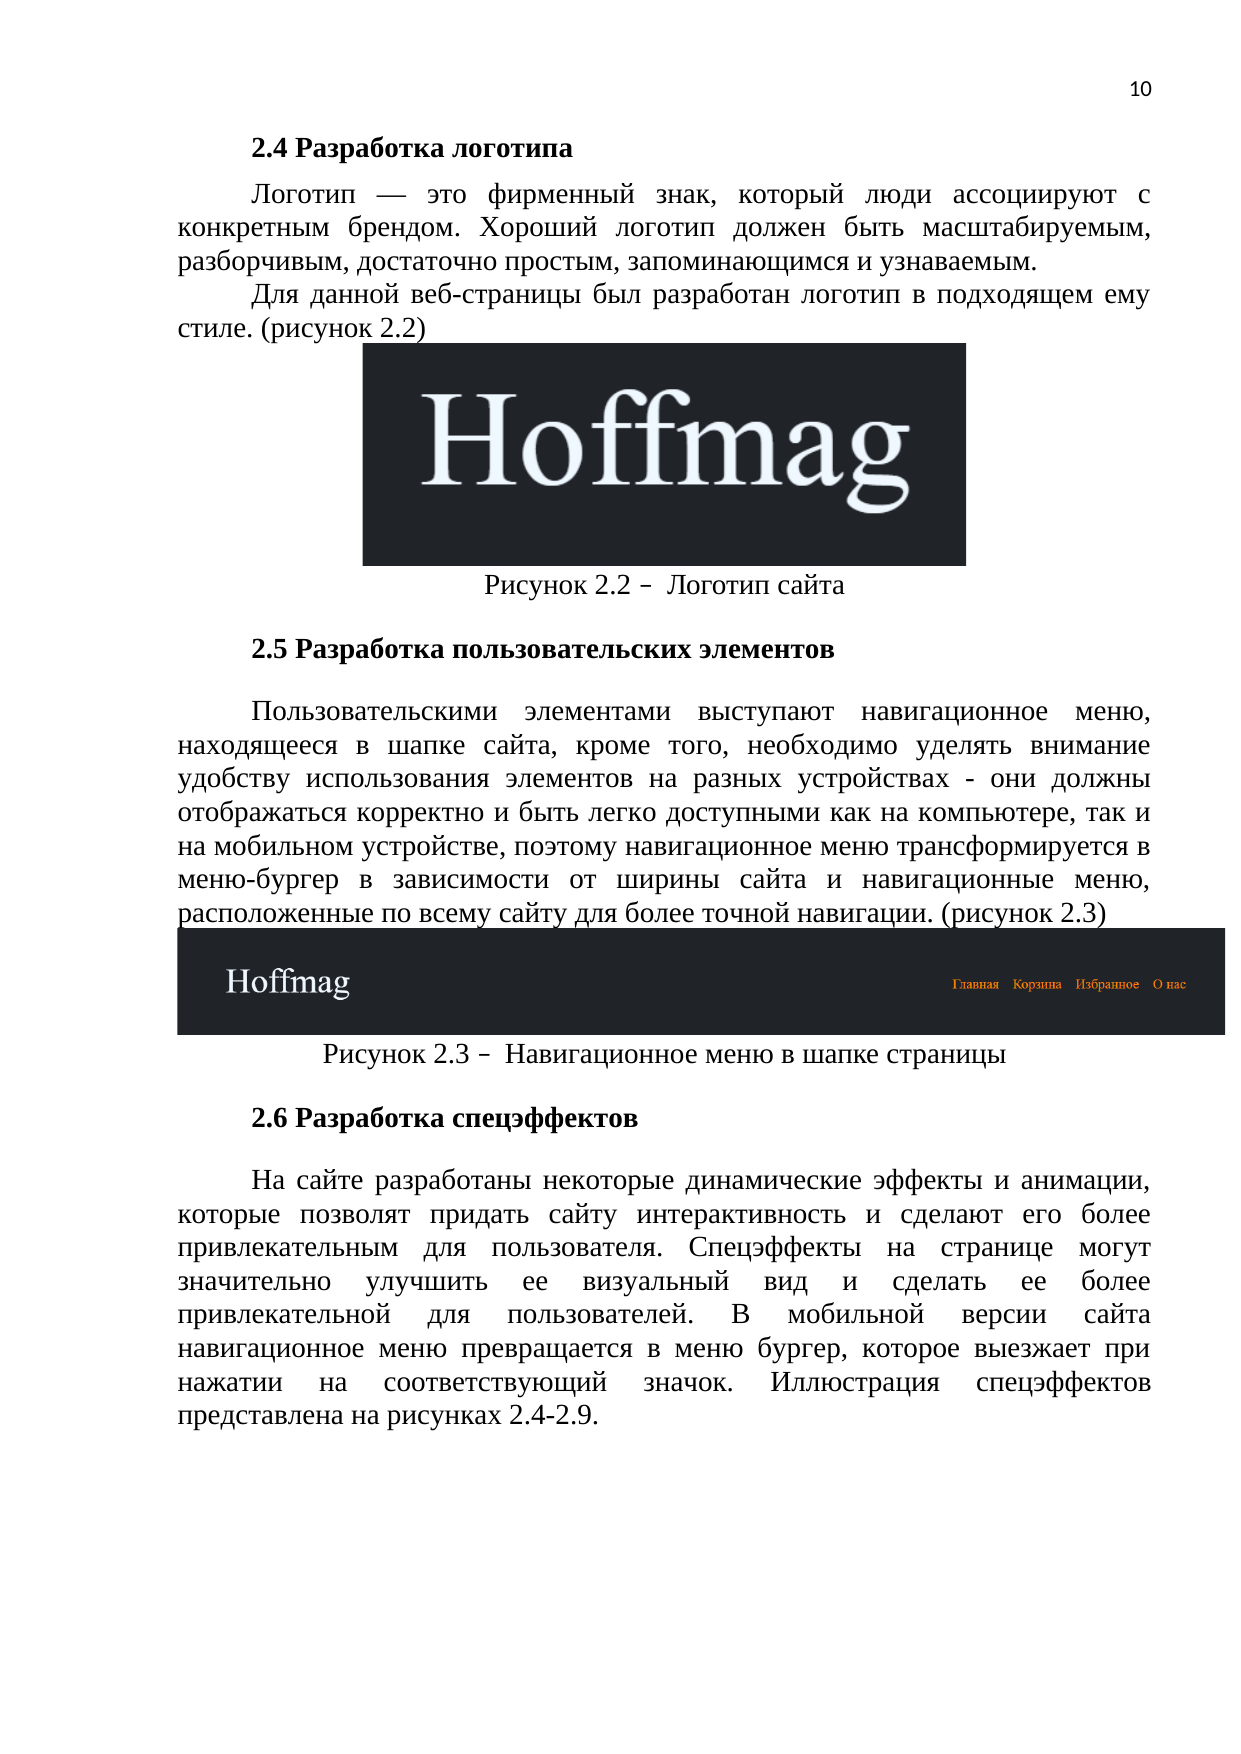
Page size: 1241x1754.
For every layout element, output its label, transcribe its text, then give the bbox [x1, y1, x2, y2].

picture [177, 928, 1226, 1035]
text 2.4 Разработка логотипа [177, 130, 1152, 163]
text Рисунок 2.3 – Навигационное меню в шапке страницы [177, 1035, 1152, 1071]
text Логотип — это фирменный знак, который люди ассоциируют с конкретным брендом. Хороший логотип должен быть масштабируемым, разборчивым, достаточно простым, запоминающимся и узнаваемым. [177, 176, 1152, 276]
text Пользовательскими элементами выступают навигационное меню, находящееся в шапке сайта, кроме того, необходимо уделять внимание удобству использования элементов на разных устройствах - они должны отображаться корректно и быть легко доступными как на компьютере, так и на мобильном устройстве, поэтому навигационное меню трансформируется в меню-бургер в зависимости от ширины сайта и навигационные меню, расположенные по всему сайту для более точной навигации. (рисунок 2.3) [177, 693, 1152, 928]
text Рисунок 2.2 – Логотип сайта [177, 566, 1152, 602]
text 2.5 Разработка пользовательских элементов [177, 631, 1152, 664]
text На сайте разработаны некоторые динамические эффекты и анимации, которые позволят придать сайту интерактивность и сделают его более привлекательным для пользователя. Спецэффекты на странице могут значительно улучшить ее визуальный вид и сделать ее более привлекательной для пользователей. В мобильной версии сайта навигационное меню превращается в меню бургер, которое выезжает при нажатии на соответствующий значок. Иллюстрация спецэффектов представлена на рисунках 2.4-2.9. [177, 1162, 1152, 1431]
picture [362, 343, 967, 566]
text Для данной веб-страницы был разработан логотип в подходящем ему стиле. (рисунок 2.2) [177, 276, 1152, 343]
text 2.6 Разработка спецэффектов [177, 1100, 1152, 1133]
